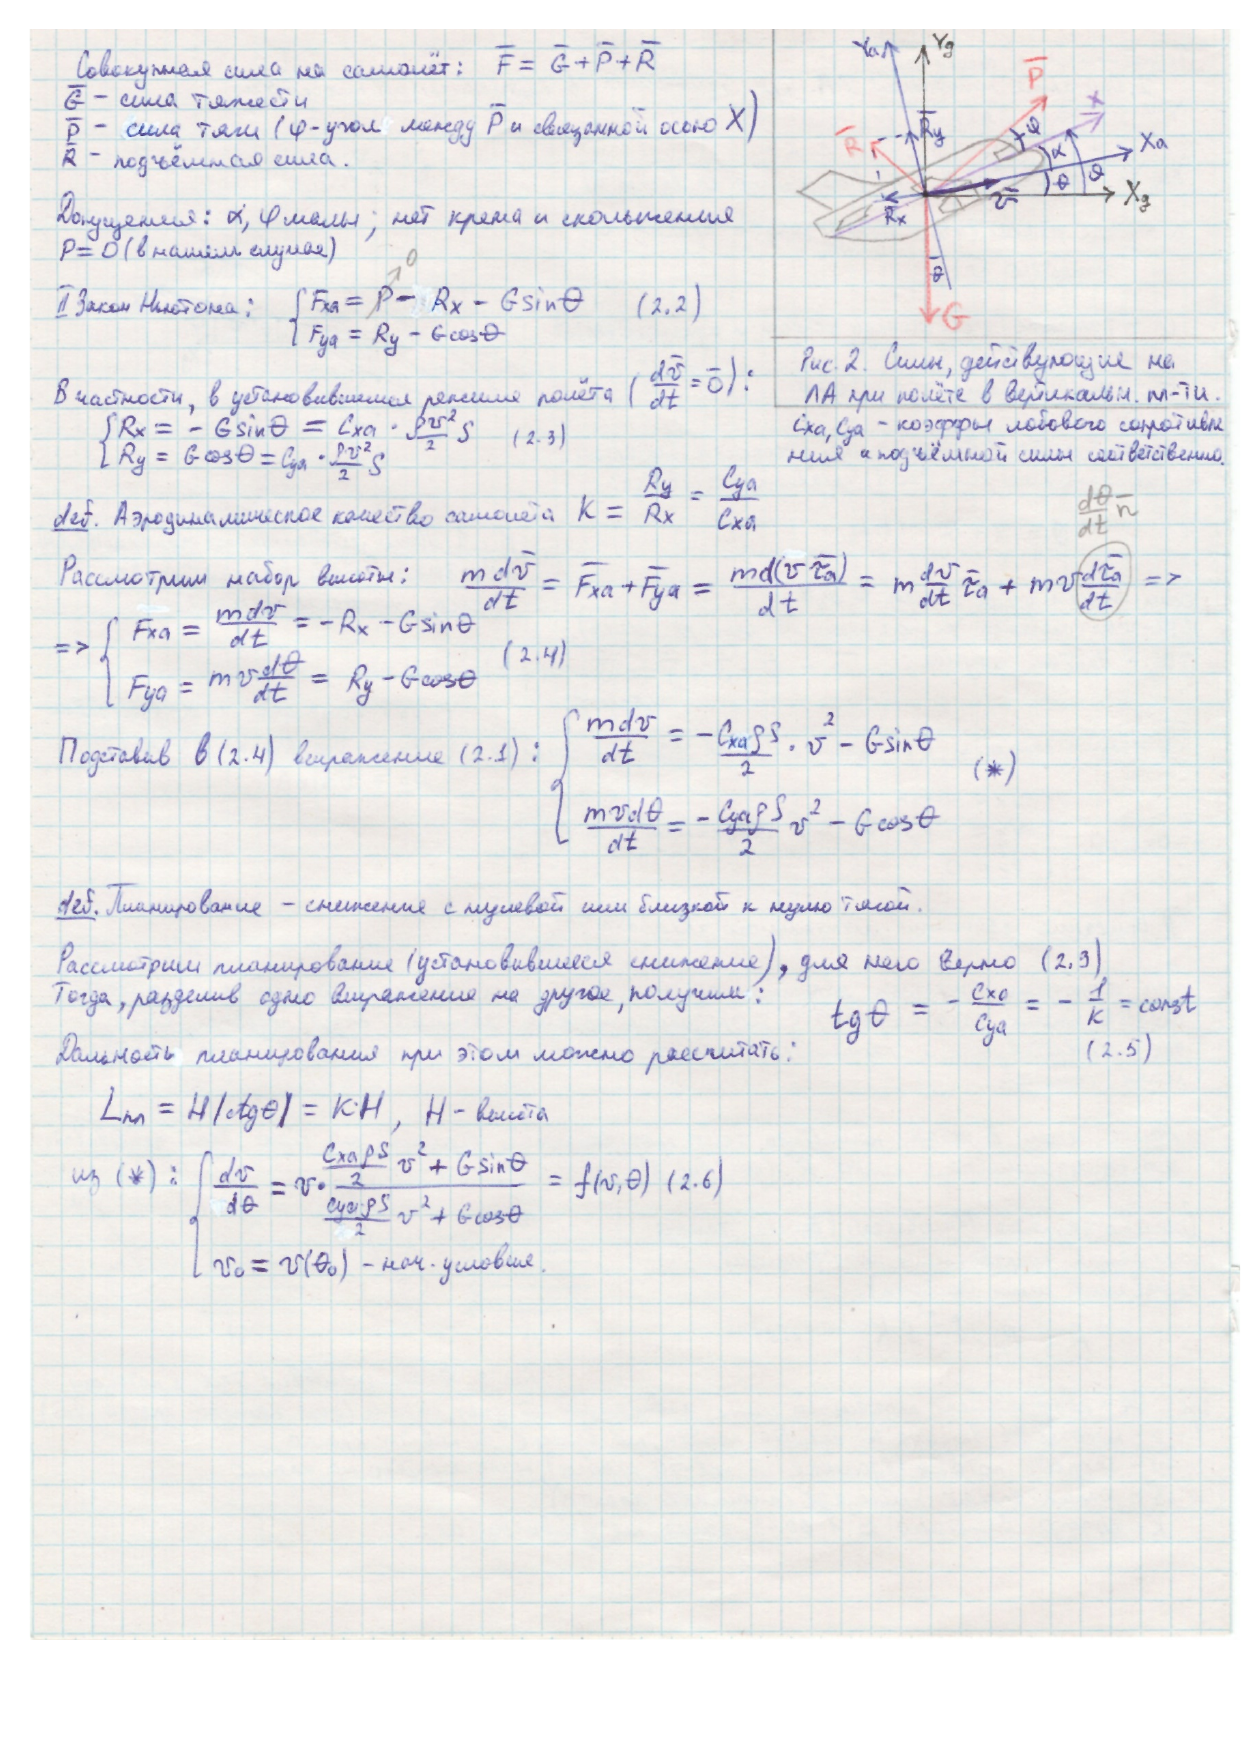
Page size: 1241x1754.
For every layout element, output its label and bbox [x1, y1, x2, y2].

picture [29, 29, 1241, 1640]
